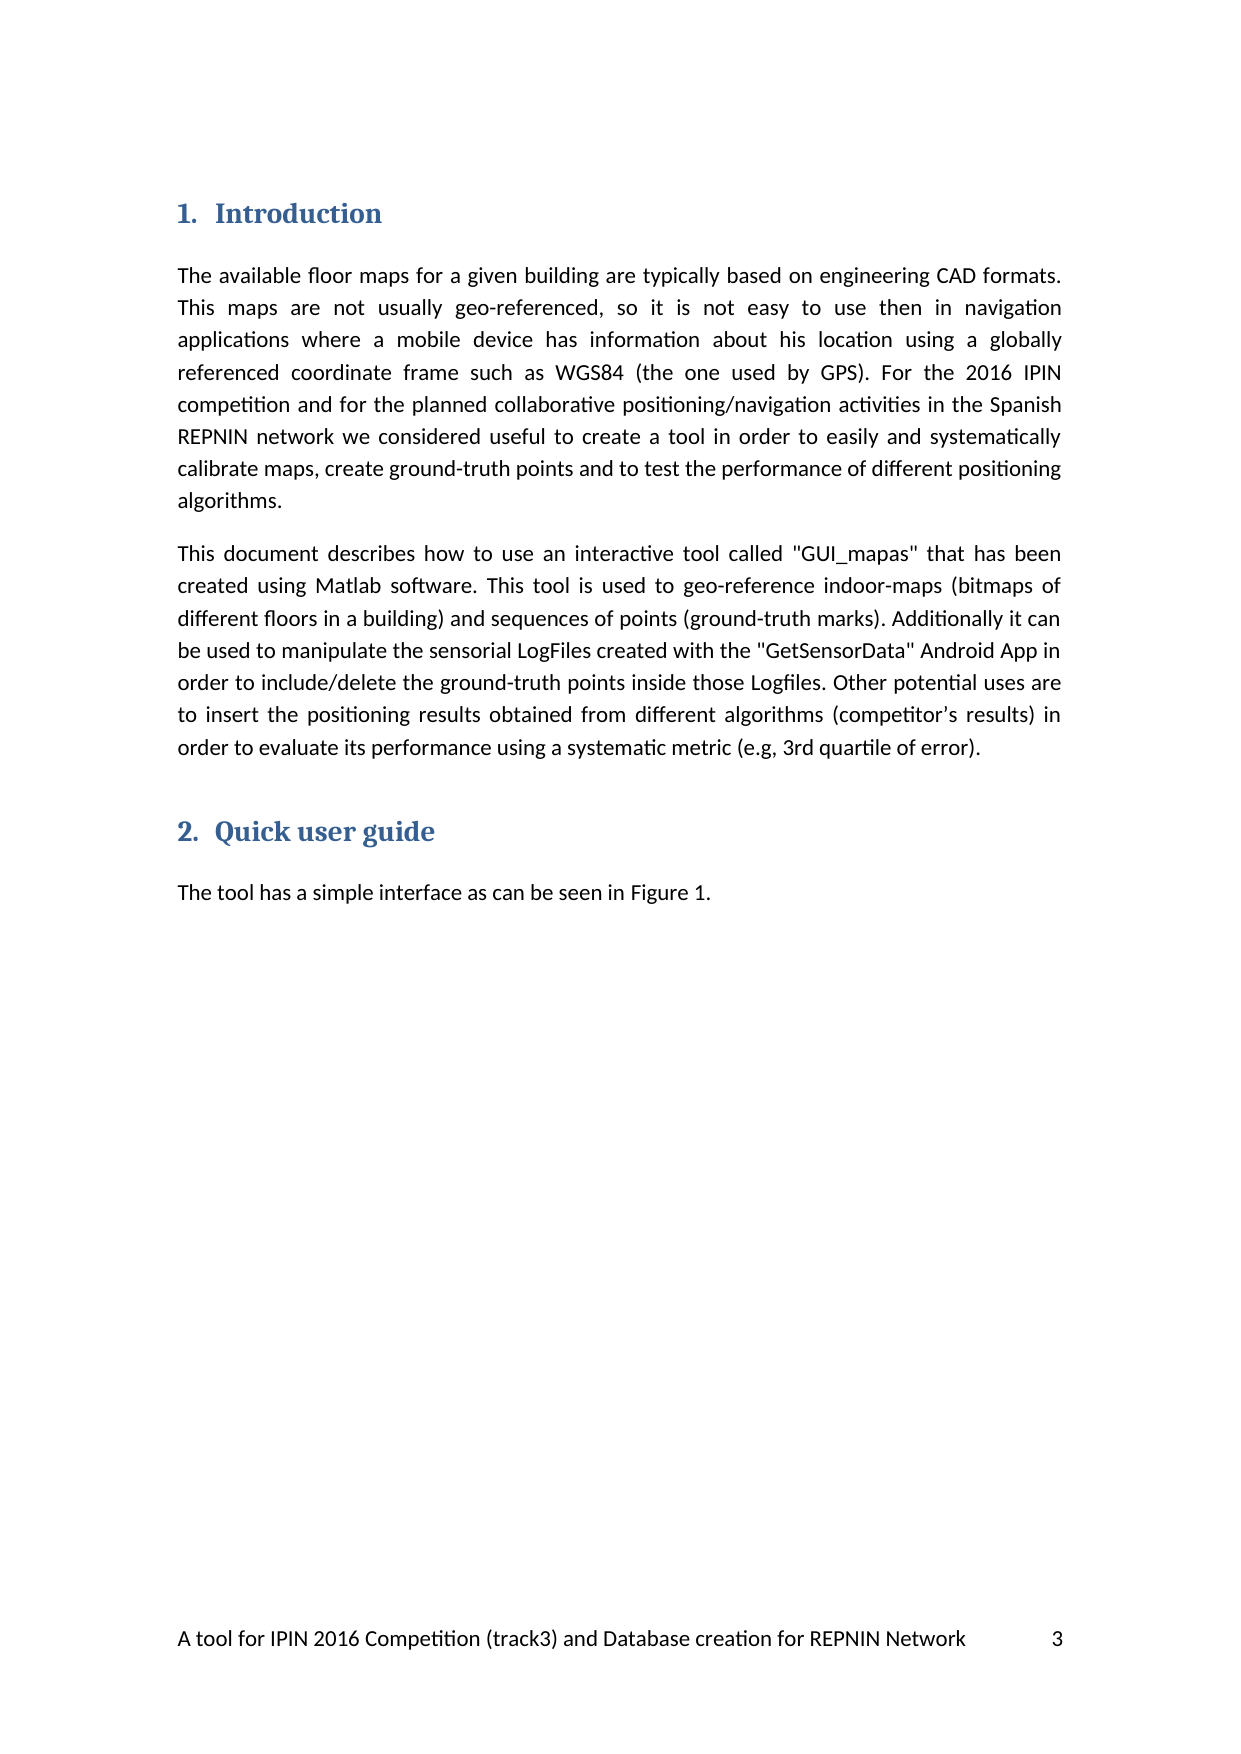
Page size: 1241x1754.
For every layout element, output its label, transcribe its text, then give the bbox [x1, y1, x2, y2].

subtitle Introduction [177, 198, 1063, 231]
text This document describes how to use an interactive tool called "GUI_mapas" that has been created using Matlab software. This tool is used to geo-reference indoor-maps (bitmaps of different floors in a building) and sequences of points (ground-truth marks). Additionally it can be used to manipulate the sensorial LogFiles created with the "GetSensorData" Android App in order to include/delete the ground-truth points inside those Logfiles. Other potential uses are to insert the positioning results obtained from different algorithms (competitor’s results) in order to evaluate its performance using a systematic metric (e.g, 3rd quartile of error). [177, 539, 1063, 761]
text The available floor maps for a given building are typically based on engineering CAD formats. This maps are not usually geo-referenced, so it is not easy to use then in navigation applications where a mobile device has information about his location using a globally referenced coordinate frame such as WGS84 (the one used by GPS). For the 2016 IPIN competition and for the planned collaborative positioning/navigation activities in the Spanish REPNIN network we considered useful to create a tool in order to easily and systematically calibrate maps, create ground-truth points and to test the performance of different positioning algorithms. [177, 261, 1063, 514]
text The tool has a simple interface as can be seen in Figure 1. [177, 878, 1063, 906]
subtitle Quick user guide [177, 815, 1063, 848]
